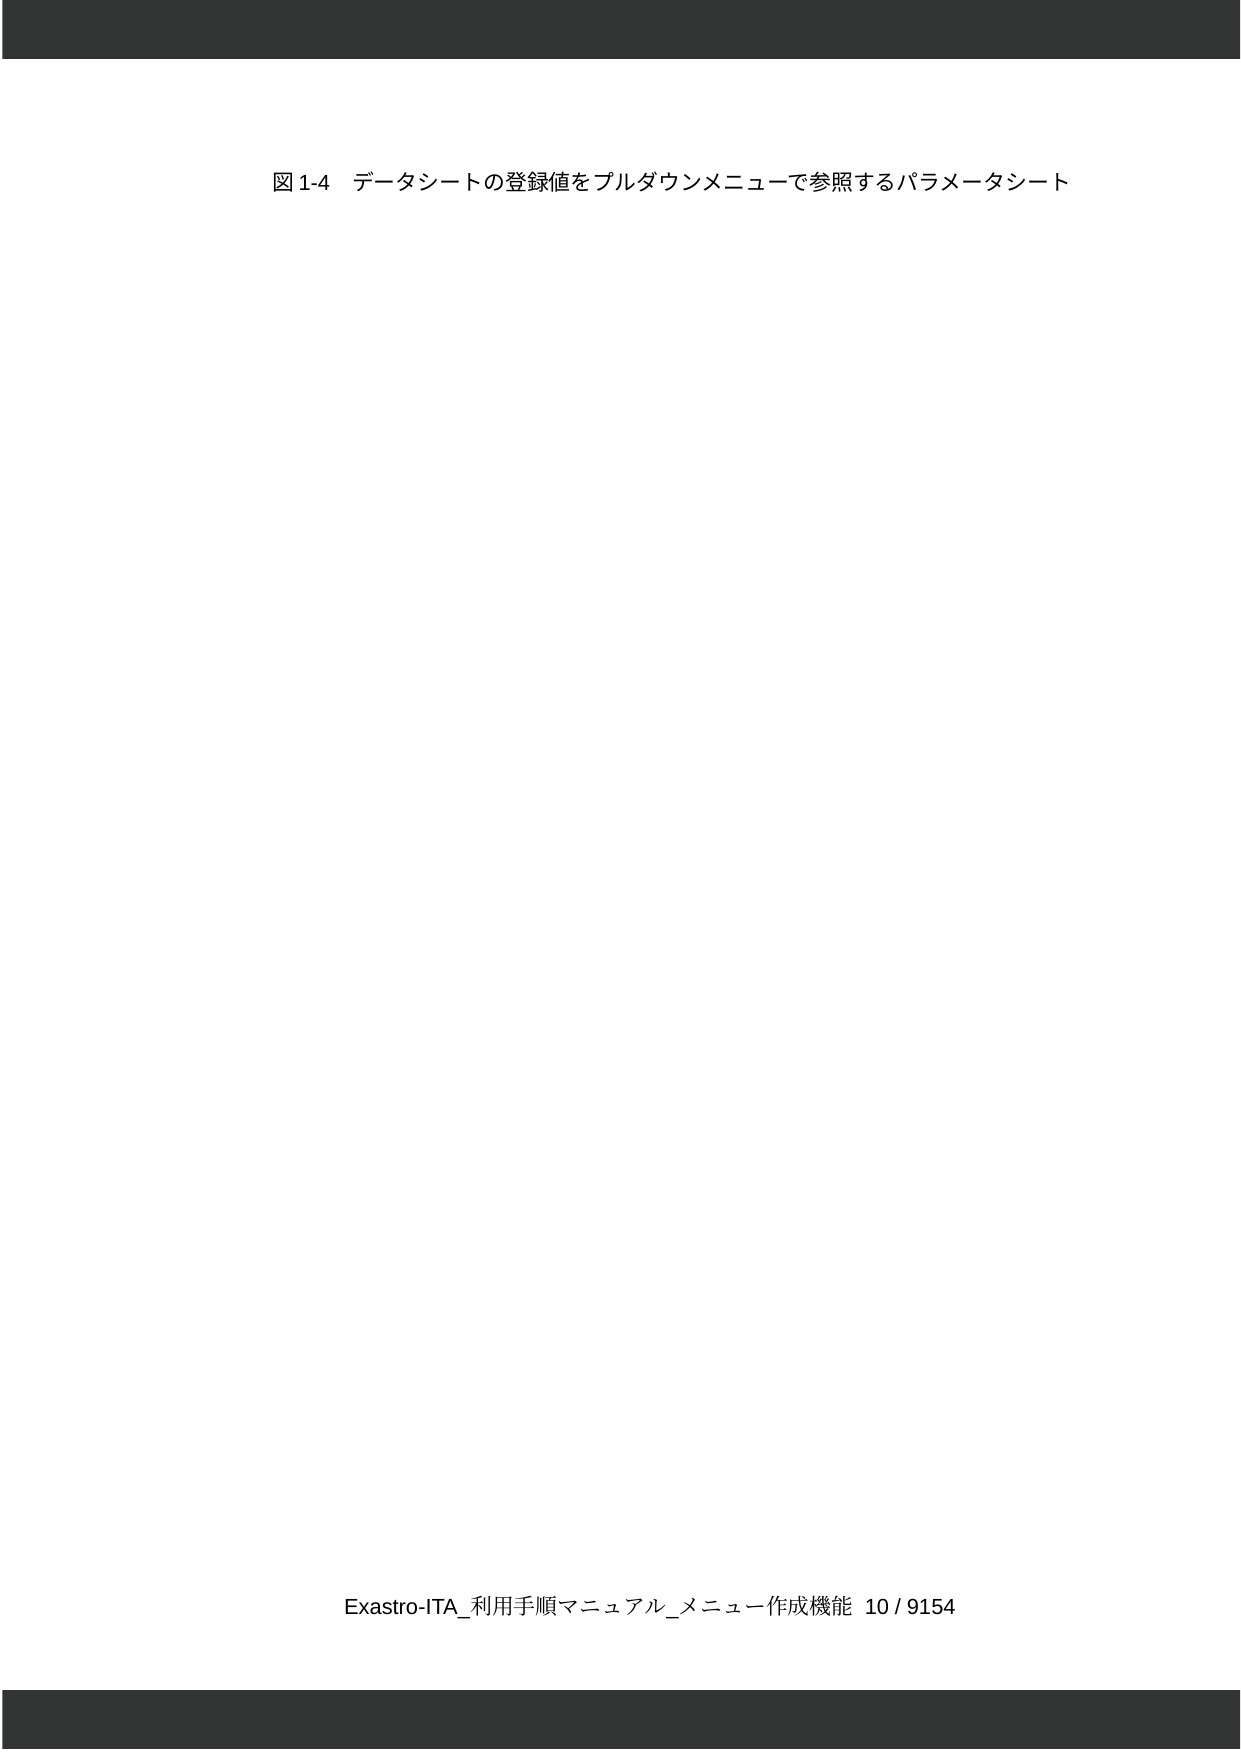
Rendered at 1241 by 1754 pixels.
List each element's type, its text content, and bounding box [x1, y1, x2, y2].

picture [2, 0, 1241, 59]
text 図1-4 データシートの登録値をプルダウンメニューで参照するパラメータシート [191, 151, 1152, 210]
picture [2, 1690, 1241, 1749]
